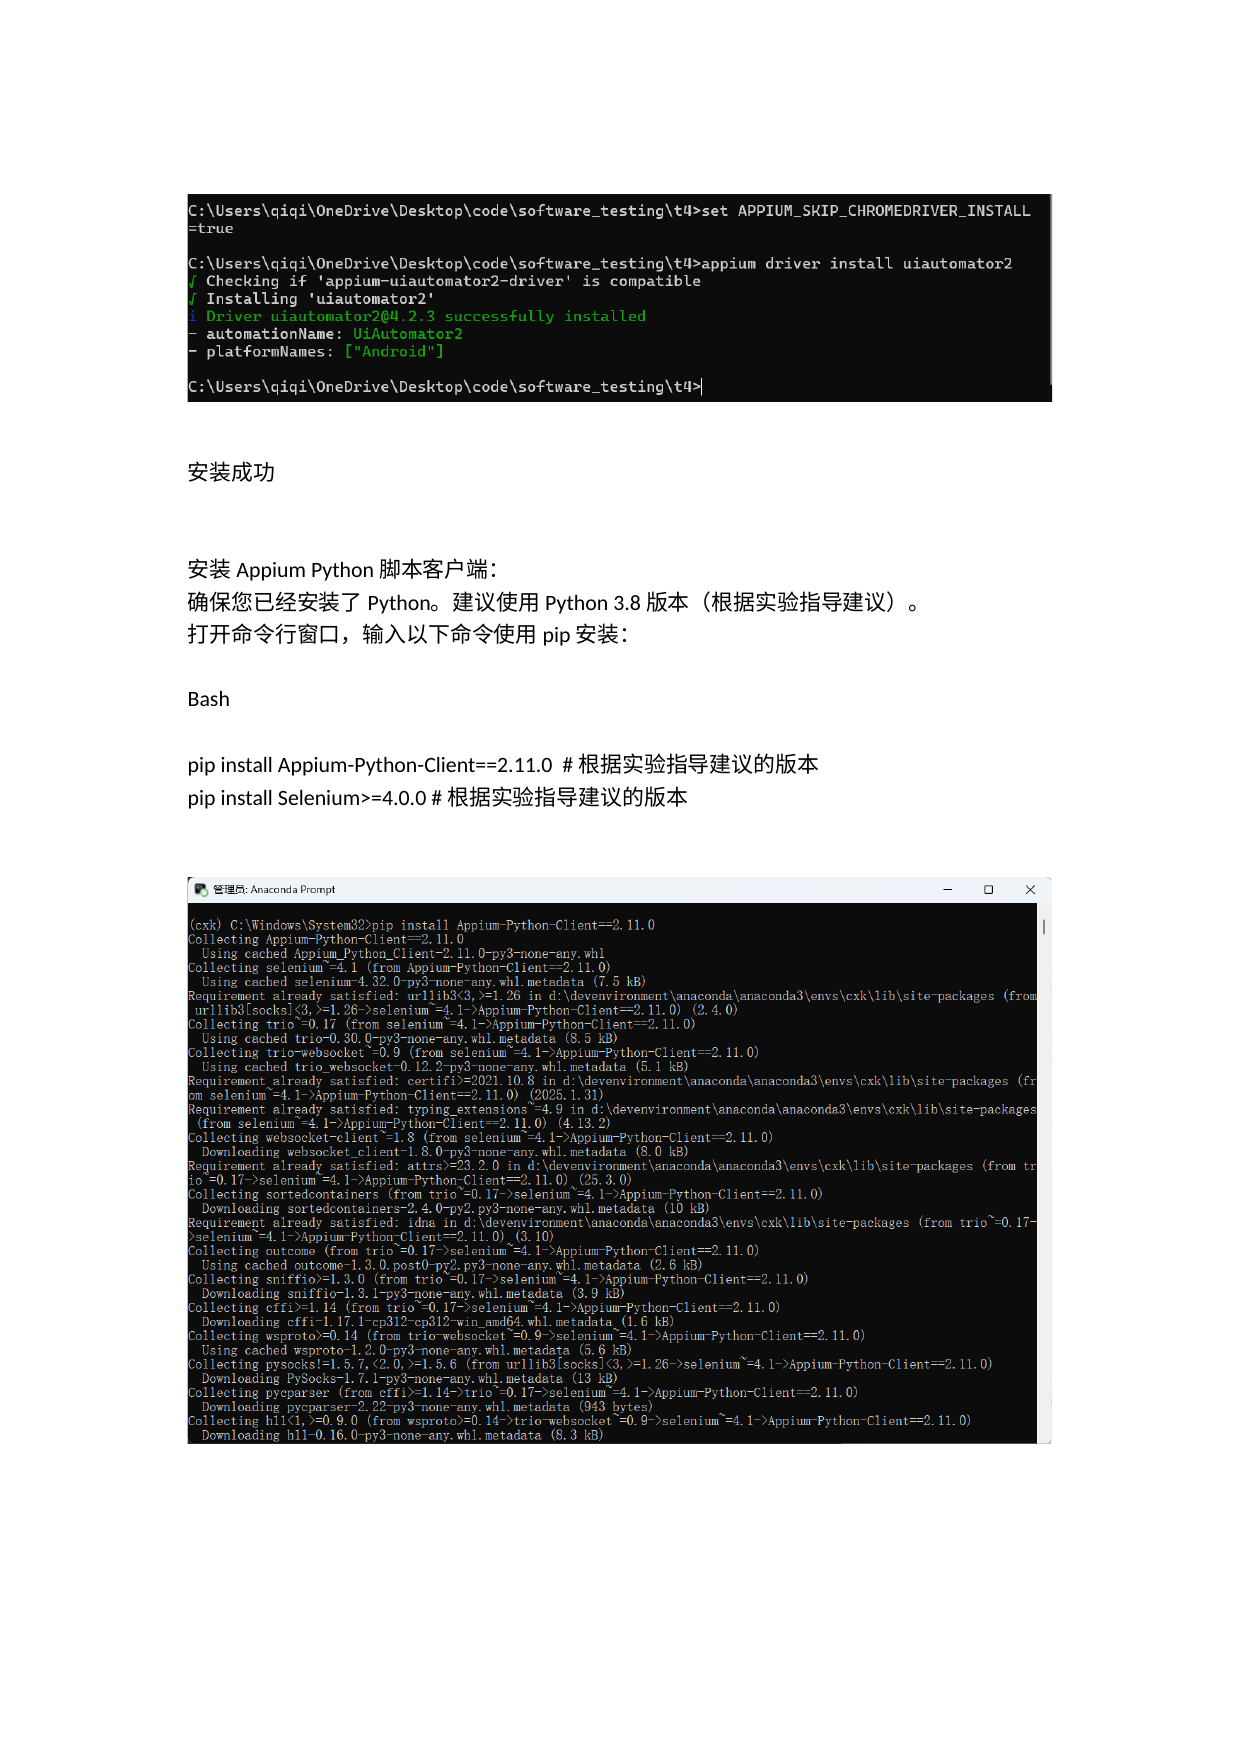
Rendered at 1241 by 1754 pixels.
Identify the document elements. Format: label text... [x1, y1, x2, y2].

text 确保您已经安装了 Python。建议使用 Python 3.8 版本（根据实验指导建议）。 [187, 584, 1053, 617]
text Bash [187, 682, 1053, 714]
text pip install Selenium>=4.0.0 # 根据实验指导建议的版本 [187, 779, 1053, 812]
text 安装成功 [187, 454, 1053, 487]
text 打开命令行窗口，输入以下命令使用 pip 安装： [187, 617, 1053, 649]
text 安装 Appium Python 脚本客户端： [187, 552, 1053, 584]
picture [187, 194, 1053, 402]
picture [187, 877, 1052, 1444]
text pip install Appium-Python-Client==2.11.0 # 根据实验指导建议的版本 [187, 747, 1053, 779]
